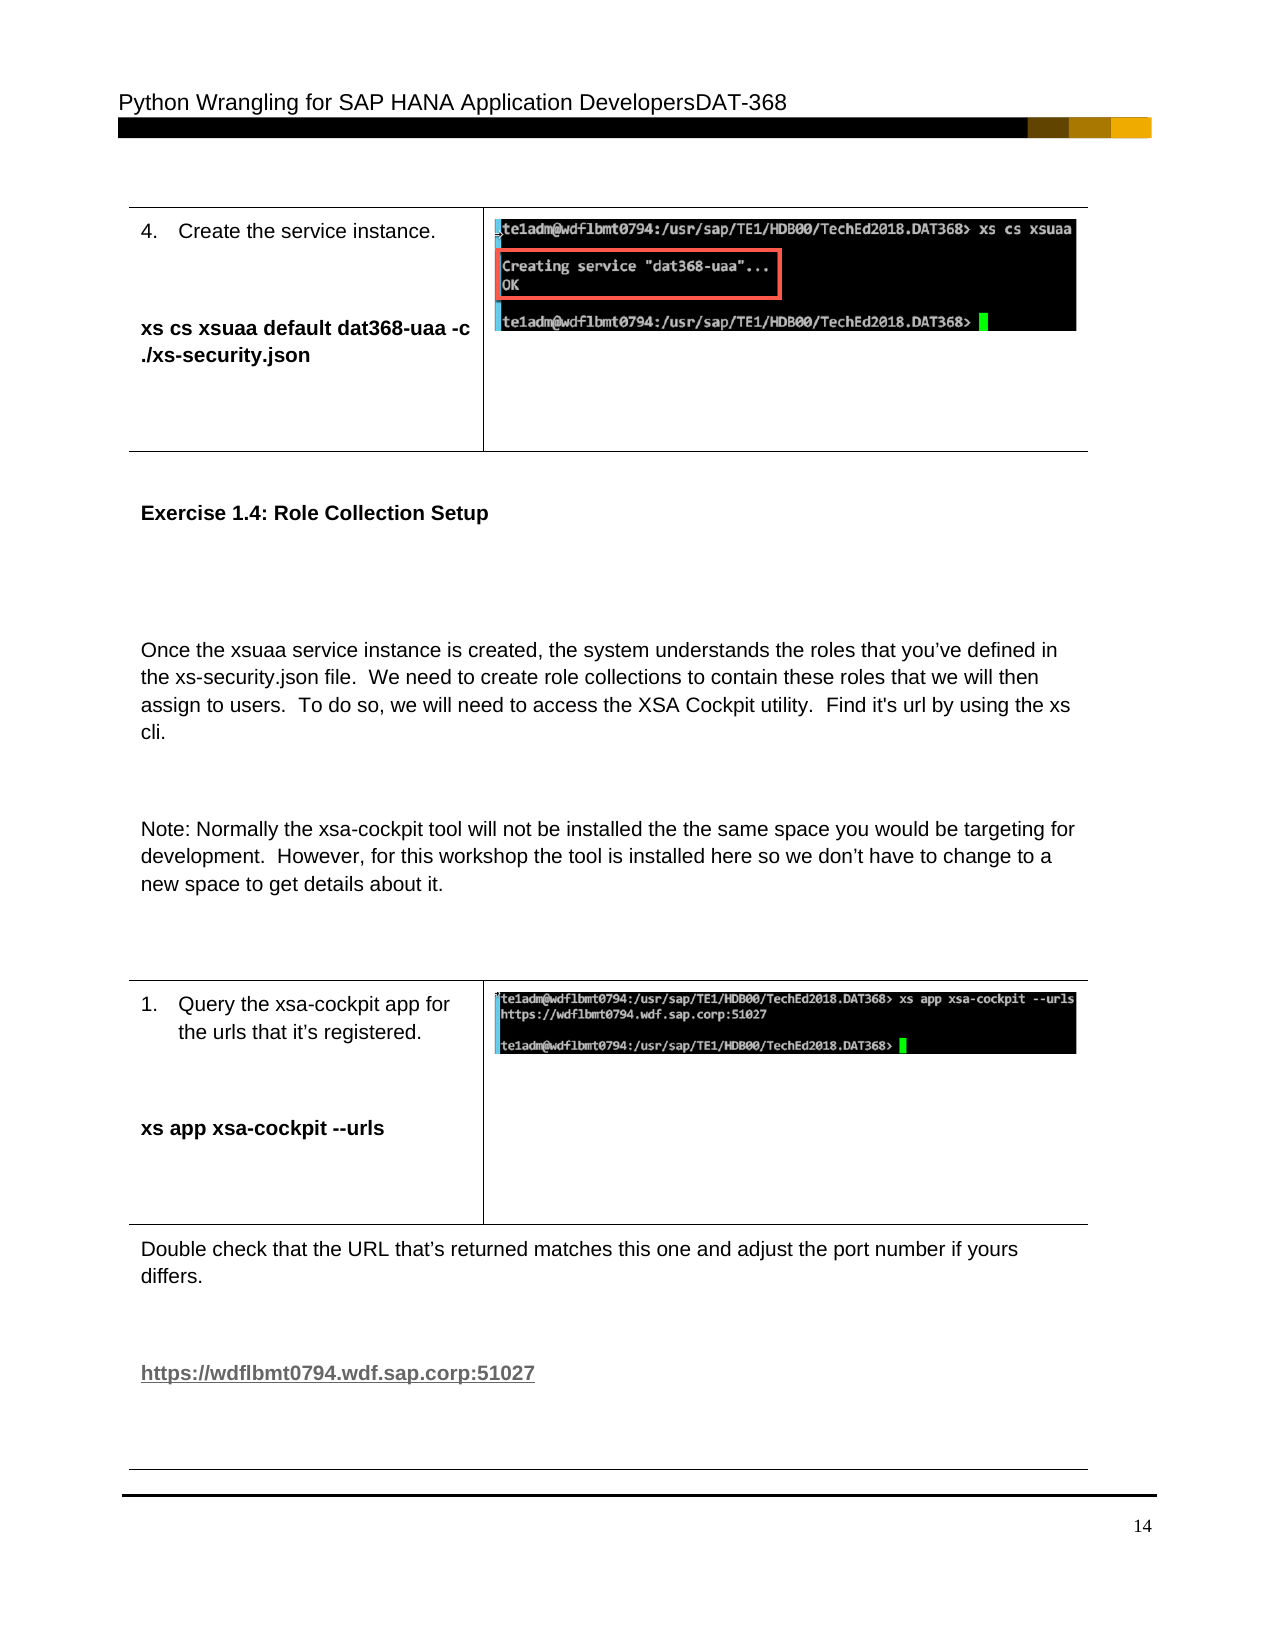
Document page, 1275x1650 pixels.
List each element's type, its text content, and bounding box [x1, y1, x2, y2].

table_cell Exercise 1.4: Role Collection Setup Once the xsuaa service instance is created, the system understands the roles that you’ve defined in the xs-security.json file. We need to create role collections to contain these roles that we will then assign to users. To do so, we will need to access the XSA Cockpit utility. Find it's url by using the xs cli. Note: Normally the xsa-cockpit tool will not be installed the the same space you would be targeting for development. However, for this workshop the tool is installed here so we don’t have to change to a new space to get details about it. [129, 452, 1088, 980]
picture [494, 219, 1077, 331]
table_cell Query the xsa-cockpit app for the urls that it’s registered. xs app xsa-cockpit --urls [129, 981, 483, 1224]
table_cell [484, 981, 1088, 1224]
table_cell Create the service instance. xs cs xsuaa default dat368-uaa -c ./xs-security.json [129, 208, 483, 451]
table_cell [484, 208, 1088, 451]
table_cell Double check that the URL that’s returned matches this one and adjust the port number if yours differs. https://wdflbmt0794.wdf.sap.corp:51027 [129, 1225, 1088, 1468]
picture [494, 992, 1077, 1054]
